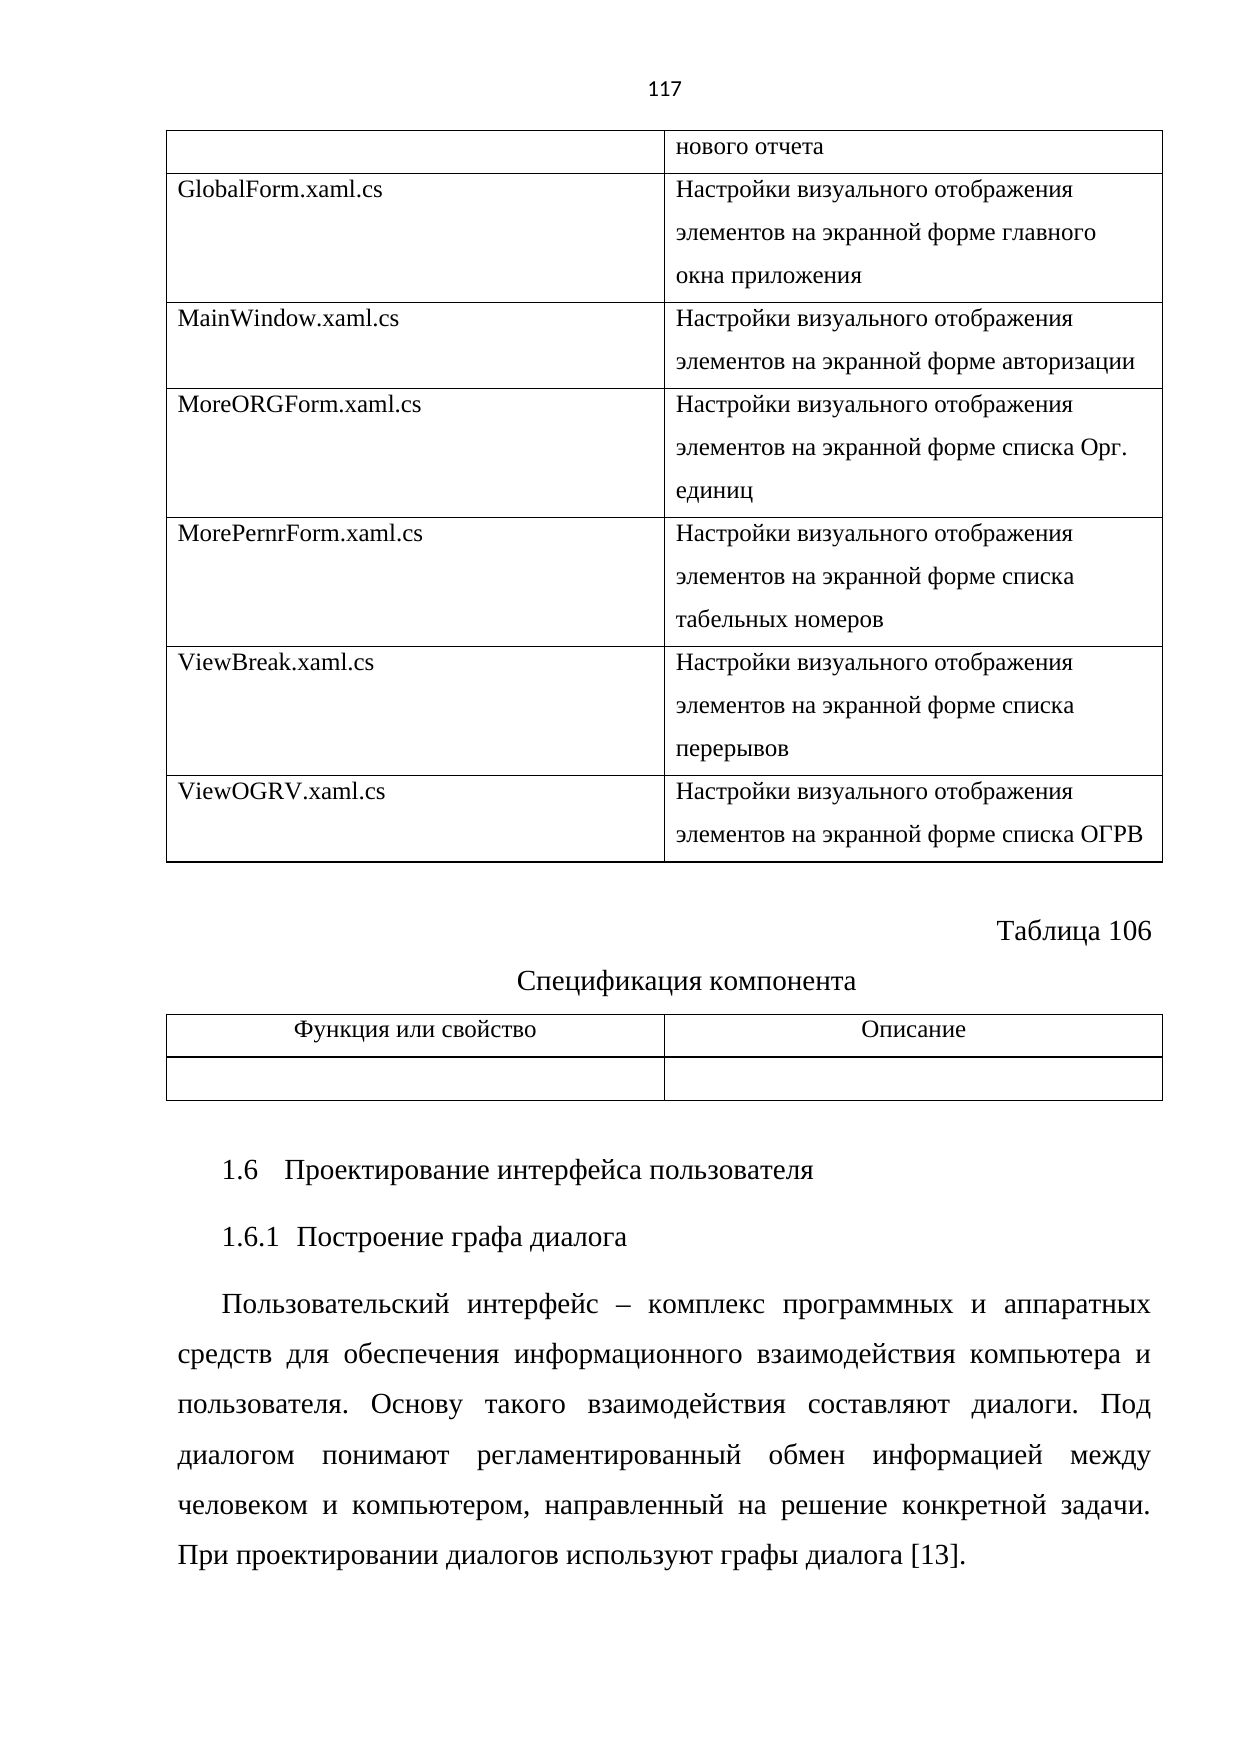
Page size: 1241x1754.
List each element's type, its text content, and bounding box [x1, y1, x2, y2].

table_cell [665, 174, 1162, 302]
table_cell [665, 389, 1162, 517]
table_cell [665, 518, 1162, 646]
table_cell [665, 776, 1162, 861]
list Проектирование интерфейса пользователя [221, 1152, 1152, 1185]
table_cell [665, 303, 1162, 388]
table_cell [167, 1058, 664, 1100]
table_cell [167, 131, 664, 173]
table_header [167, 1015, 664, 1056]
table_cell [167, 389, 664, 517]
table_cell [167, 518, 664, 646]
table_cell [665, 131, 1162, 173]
list Построение графа диалога [221, 1219, 1152, 1252]
text Таблица 106 [177, 913, 1152, 946]
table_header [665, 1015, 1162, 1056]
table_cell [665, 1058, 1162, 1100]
text Спецификация компонента [177, 963, 1152, 997]
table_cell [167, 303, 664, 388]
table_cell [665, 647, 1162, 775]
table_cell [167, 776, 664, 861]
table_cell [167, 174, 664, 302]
text Пользовательский интерфейс – комплекс программных и аппаратных средств для обеспечения информационного взаимодействия компьютера и пользователя. Основу такого взаимодействия составляют диалоги. Под диалогом понимают регламентированный обмен информацией между человеком и компьютером, направленный на решение конкретной задачи. При проектировании диалогов используют графы диалога [13]. [177, 1286, 1152, 1571]
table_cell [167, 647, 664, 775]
